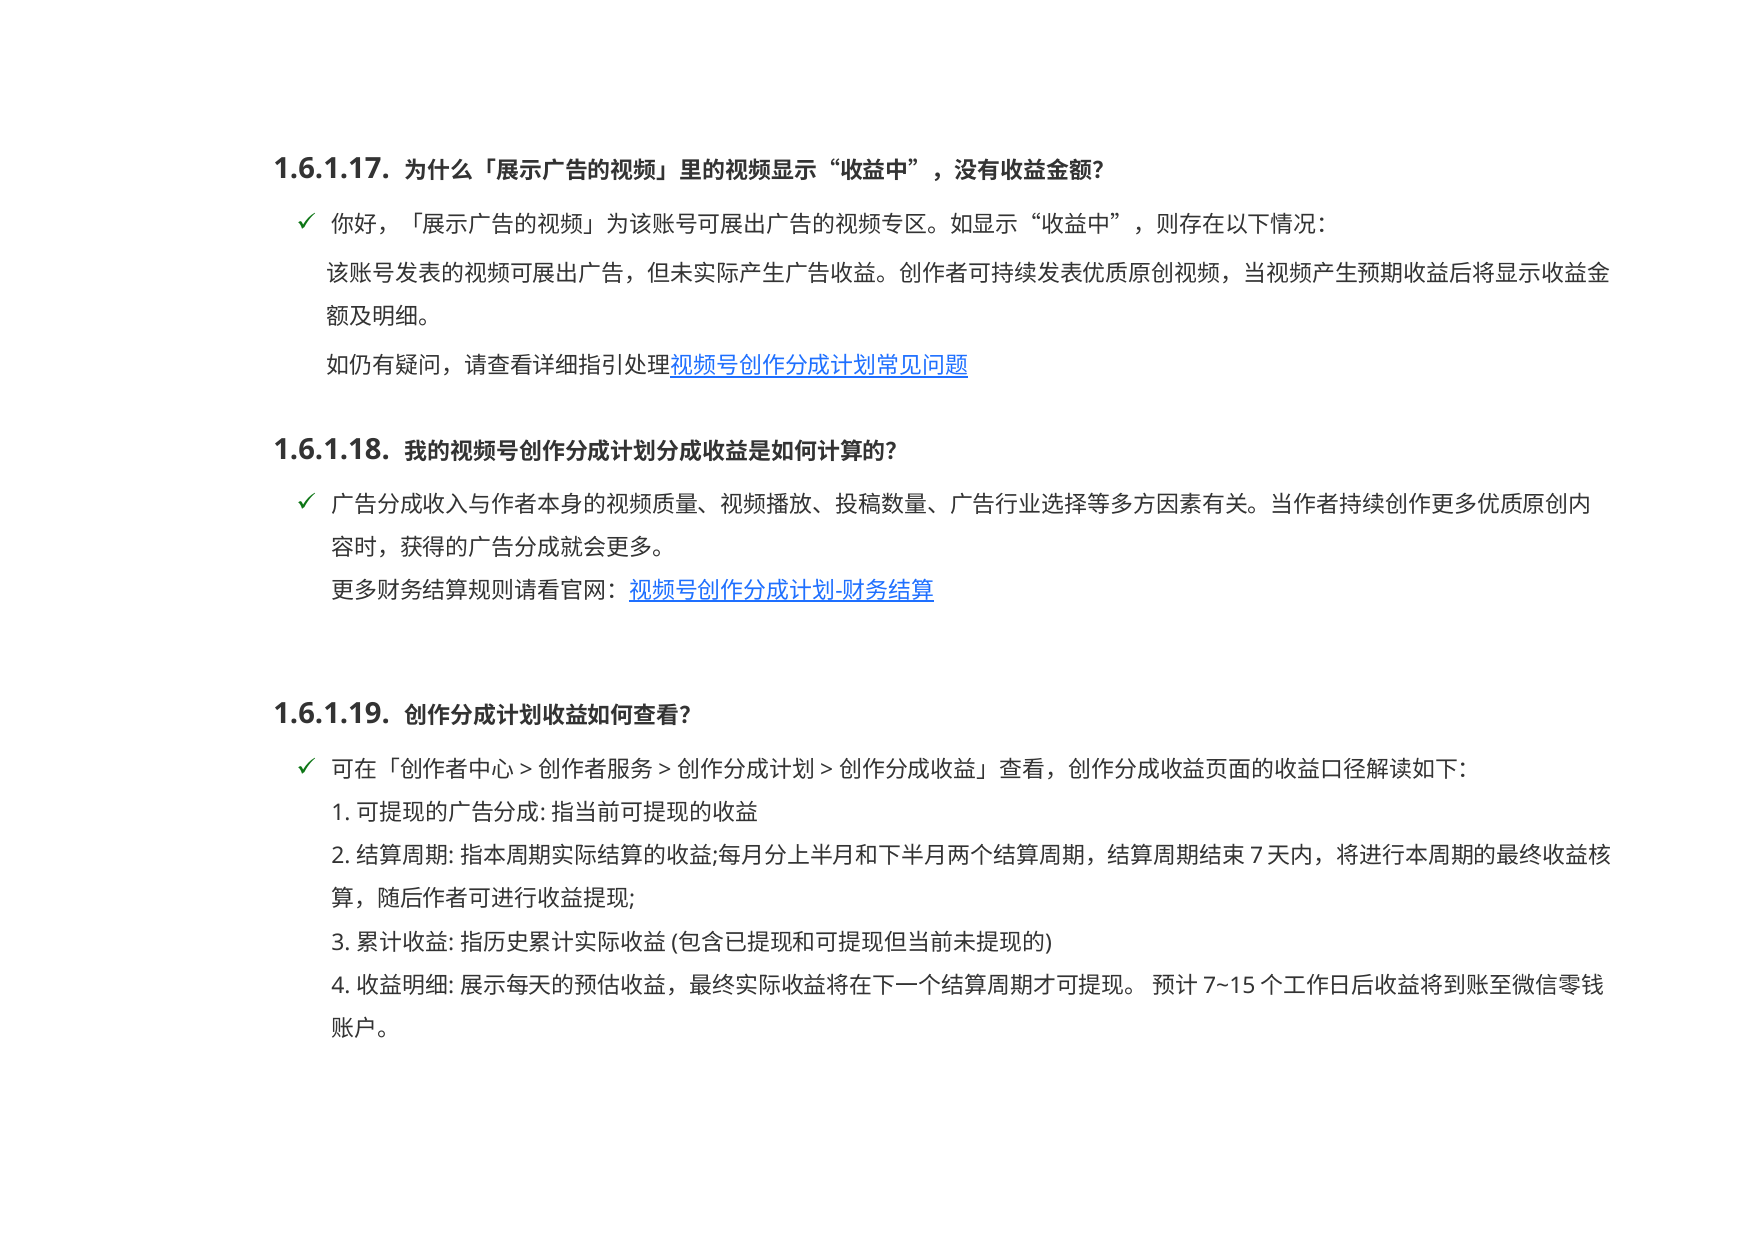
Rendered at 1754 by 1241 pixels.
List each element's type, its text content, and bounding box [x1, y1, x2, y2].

list 该账号发表的视频可展出广告，但未实际产生广告收益。创作者可持续发表优质原创视频，当视频产生预期收益后将显示收益金额及明细。 [326, 255, 1612, 331]
list 可在「创作者中心 > 创作者服务 > 创作分成计划 > 创作分成收益」查看，创作分成收益页面的收益口径解读如下： 1. 可提现的广告分成: 指当前可提现的收益 2. 结算周期: 指本周期实际结算的收益;每月分上半月和下半月两个结算周期，结算周期结束7天内，将进行本周期的最终收益核算，随后作者可进行收益提现; 3. 累计收益: 指历史累计实际收益 (包含已提现和可提现但当前未提现的) 4. 收益明细: 展示每天的预估收益，最终实际收益将在下一个结算周期才可提现。 预计7~15个工作日后收益将到账至微信零钱账户。 [296, 751, 1612, 1043]
list 为什么「展示广告的视频」里的视频显示“收益中”，没有收益金额？ [273, 148, 1612, 187]
list 你好，「展示广告的视频」为该账号可展出广告的视频专区。如显示“收益中”，则存在以下情况： [296, 205, 1612, 239]
list 我的视频号创作分成计划分成收益是如何计算的？ [273, 428, 1612, 468]
list 创作分成计划收益如何查看？ [273, 693, 1612, 732]
list 如仍有疑问，请查看详细指引处理视频号创作分成计划常见问题 [326, 347, 1612, 381]
list 广告分成收入与作者本身的视频质量、视频播放、投稿数量、广告行业选择等多方因素有关。当作者持续创作更多优质原创内容时，获得的广告分成就会更多。 更多财务结算规则请看官网：视频号创作分成计划-财务结算 [296, 486, 1612, 646]
